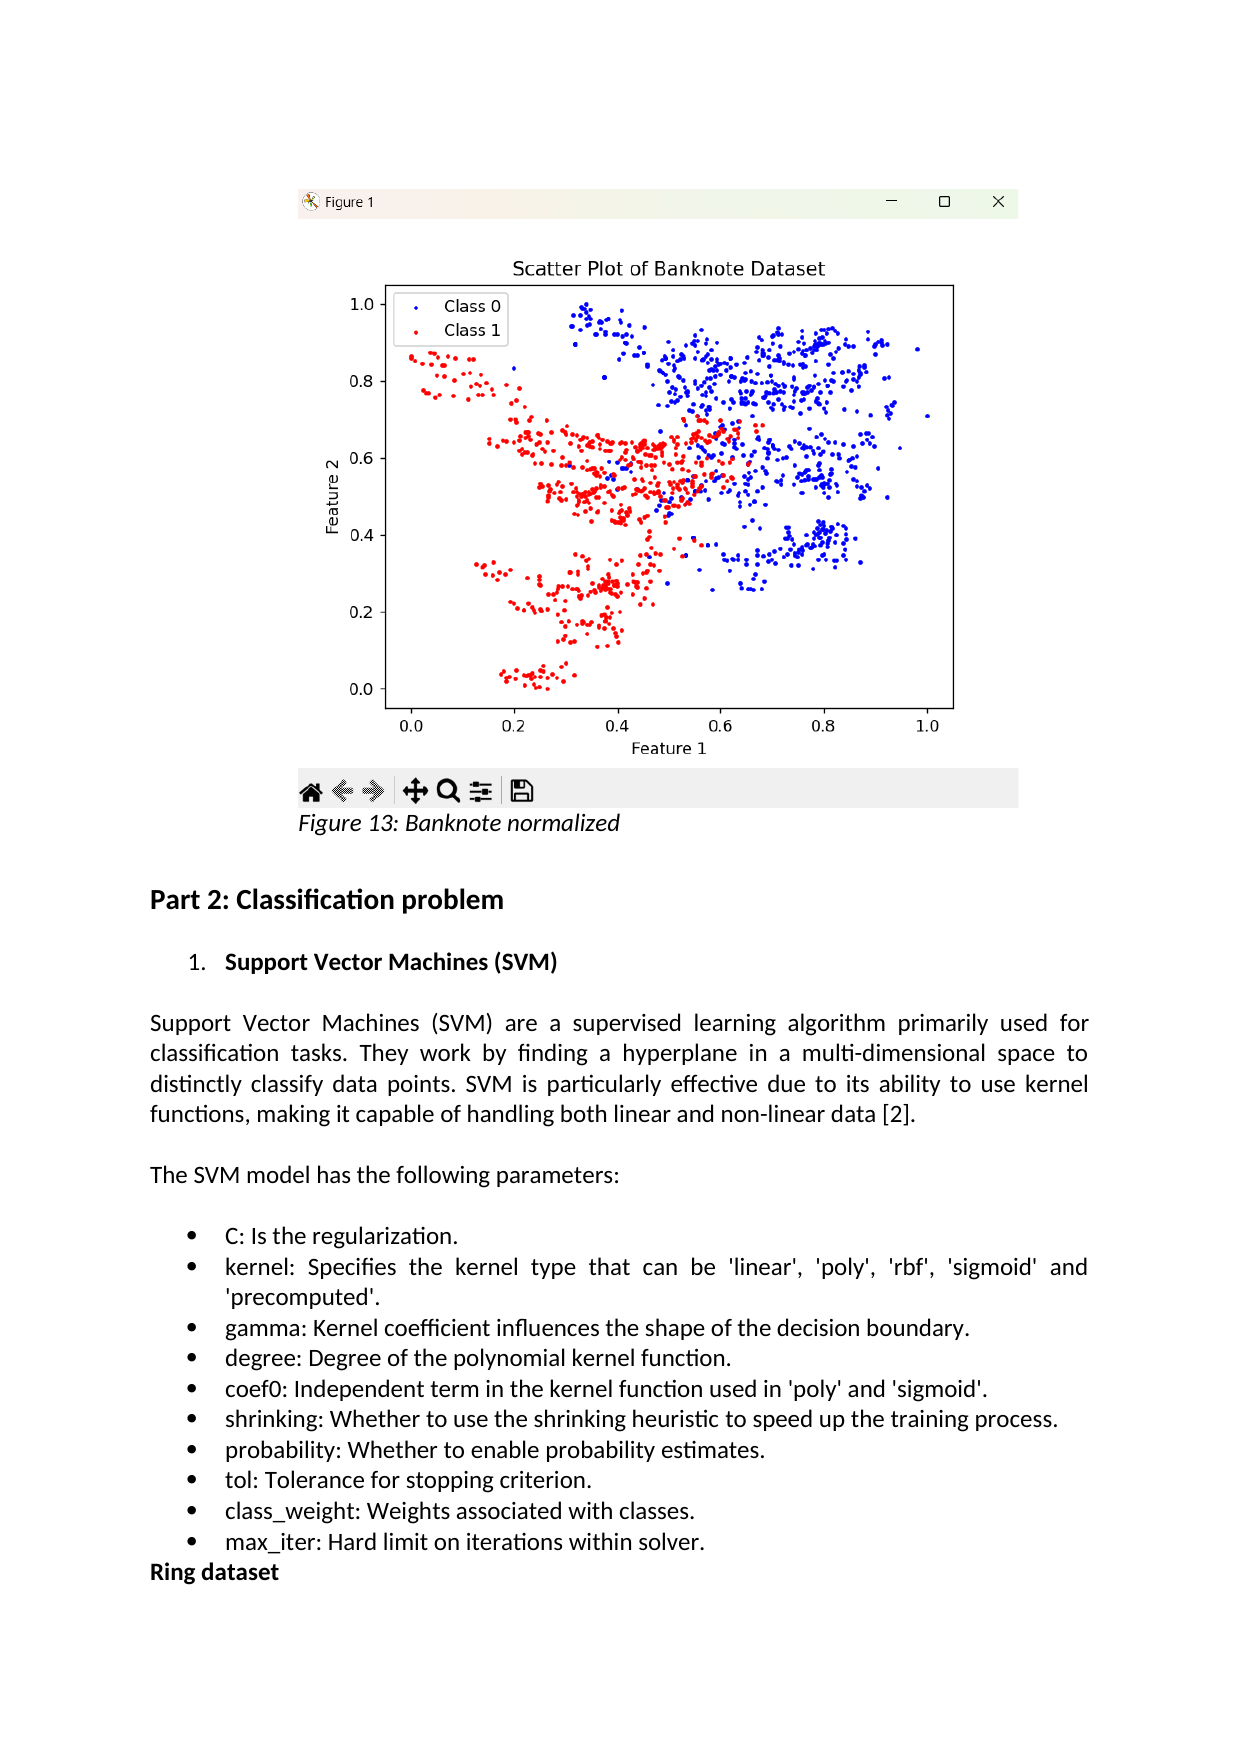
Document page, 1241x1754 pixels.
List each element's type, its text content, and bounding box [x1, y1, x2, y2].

text Part 2: Classification problem [150, 881, 1090, 916]
list coef0: Independent term in the kernel function used in 'poly' and 'sigmoid'. [187, 1373, 1090, 1403]
list gamma: Kernel coefficient influences the shape of the decision boundary. [187, 1312, 1090, 1342]
picture [298, 189, 1019, 808]
text The SVM model has the following parameters: [150, 1159, 1090, 1190]
list C: Is the regularization. [187, 1220, 1090, 1251]
list kernel: Specifies the kernel type that can be 'linear', 'poly', 'rbf', 'sigmoid' and 'precomputed'. [187, 1251, 1090, 1312]
list shrinking: Whether to use the shrinking heuristic to speed up the training process. [187, 1403, 1090, 1434]
text Ring dataset [150, 1556, 1090, 1587]
list tol: Tolerance for stopping criterion. [187, 1464, 1090, 1495]
list Support Vector Machines (SVM) [187, 946, 1090, 976]
list class_weight: Weights associated with classes. [187, 1495, 1090, 1526]
text Support Vector Machines (SVM) are a supervised learning algorithm primarily used for classification tasks. They work by finding a hyperplane in a multi-dimensional space to distinctly classify data points. SVM is particularly effective due to its ability to use kernel functions, making it capable of handling both linear and non-linear data [2]. [150, 1007, 1090, 1129]
list degree: Degree of the polynomial kernel function. [187, 1342, 1090, 1373]
list probability: Whether to enable probability estimates. [187, 1434, 1090, 1464]
list max_iter: Hard limit on iterations within solver. [187, 1526, 1090, 1556]
